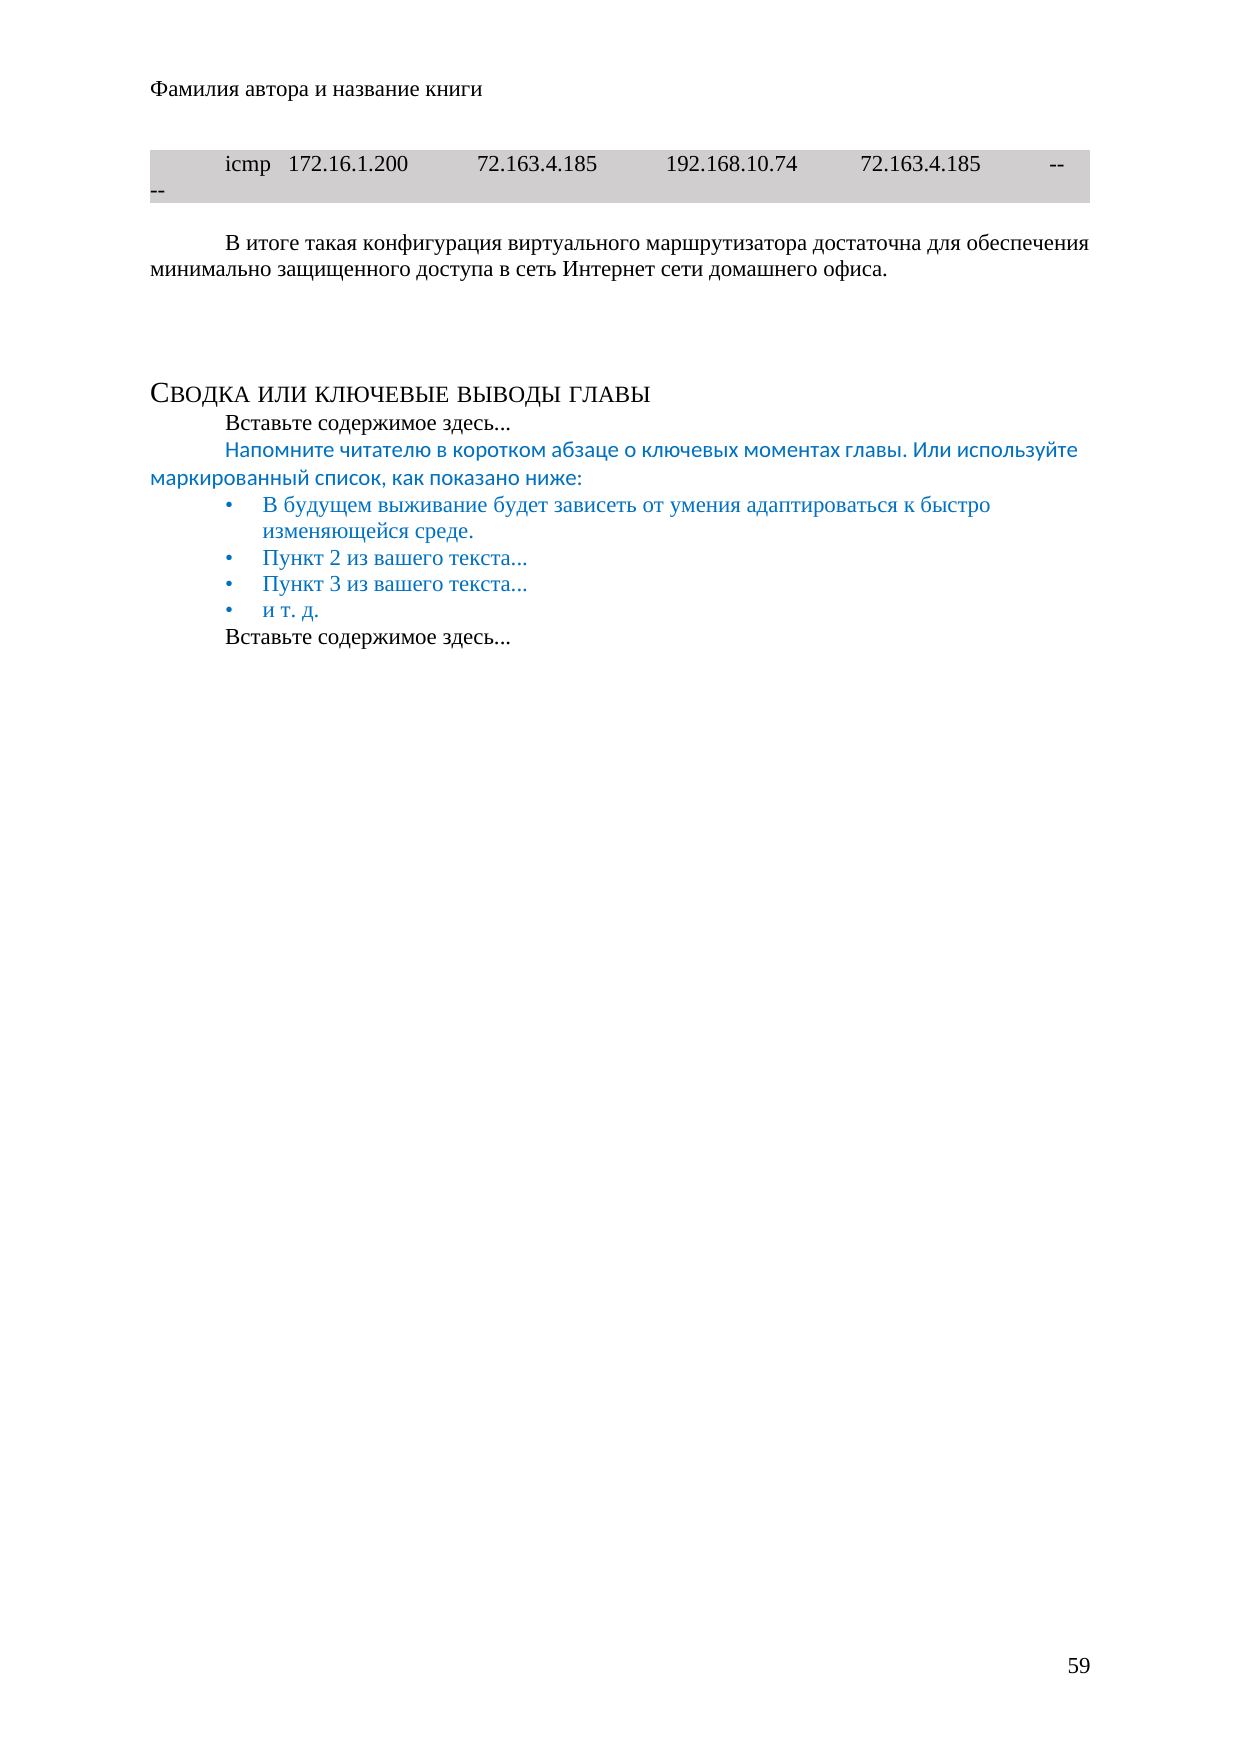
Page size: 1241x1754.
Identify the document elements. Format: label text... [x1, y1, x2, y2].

text В итоге такая конфигурация виртуального маршрутизатора достаточна для обеспечения минимально защищенного доступа в сеть Интернет сети домашнего офиса. [150, 229, 1090, 282]
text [150, 150, 1090, 203]
